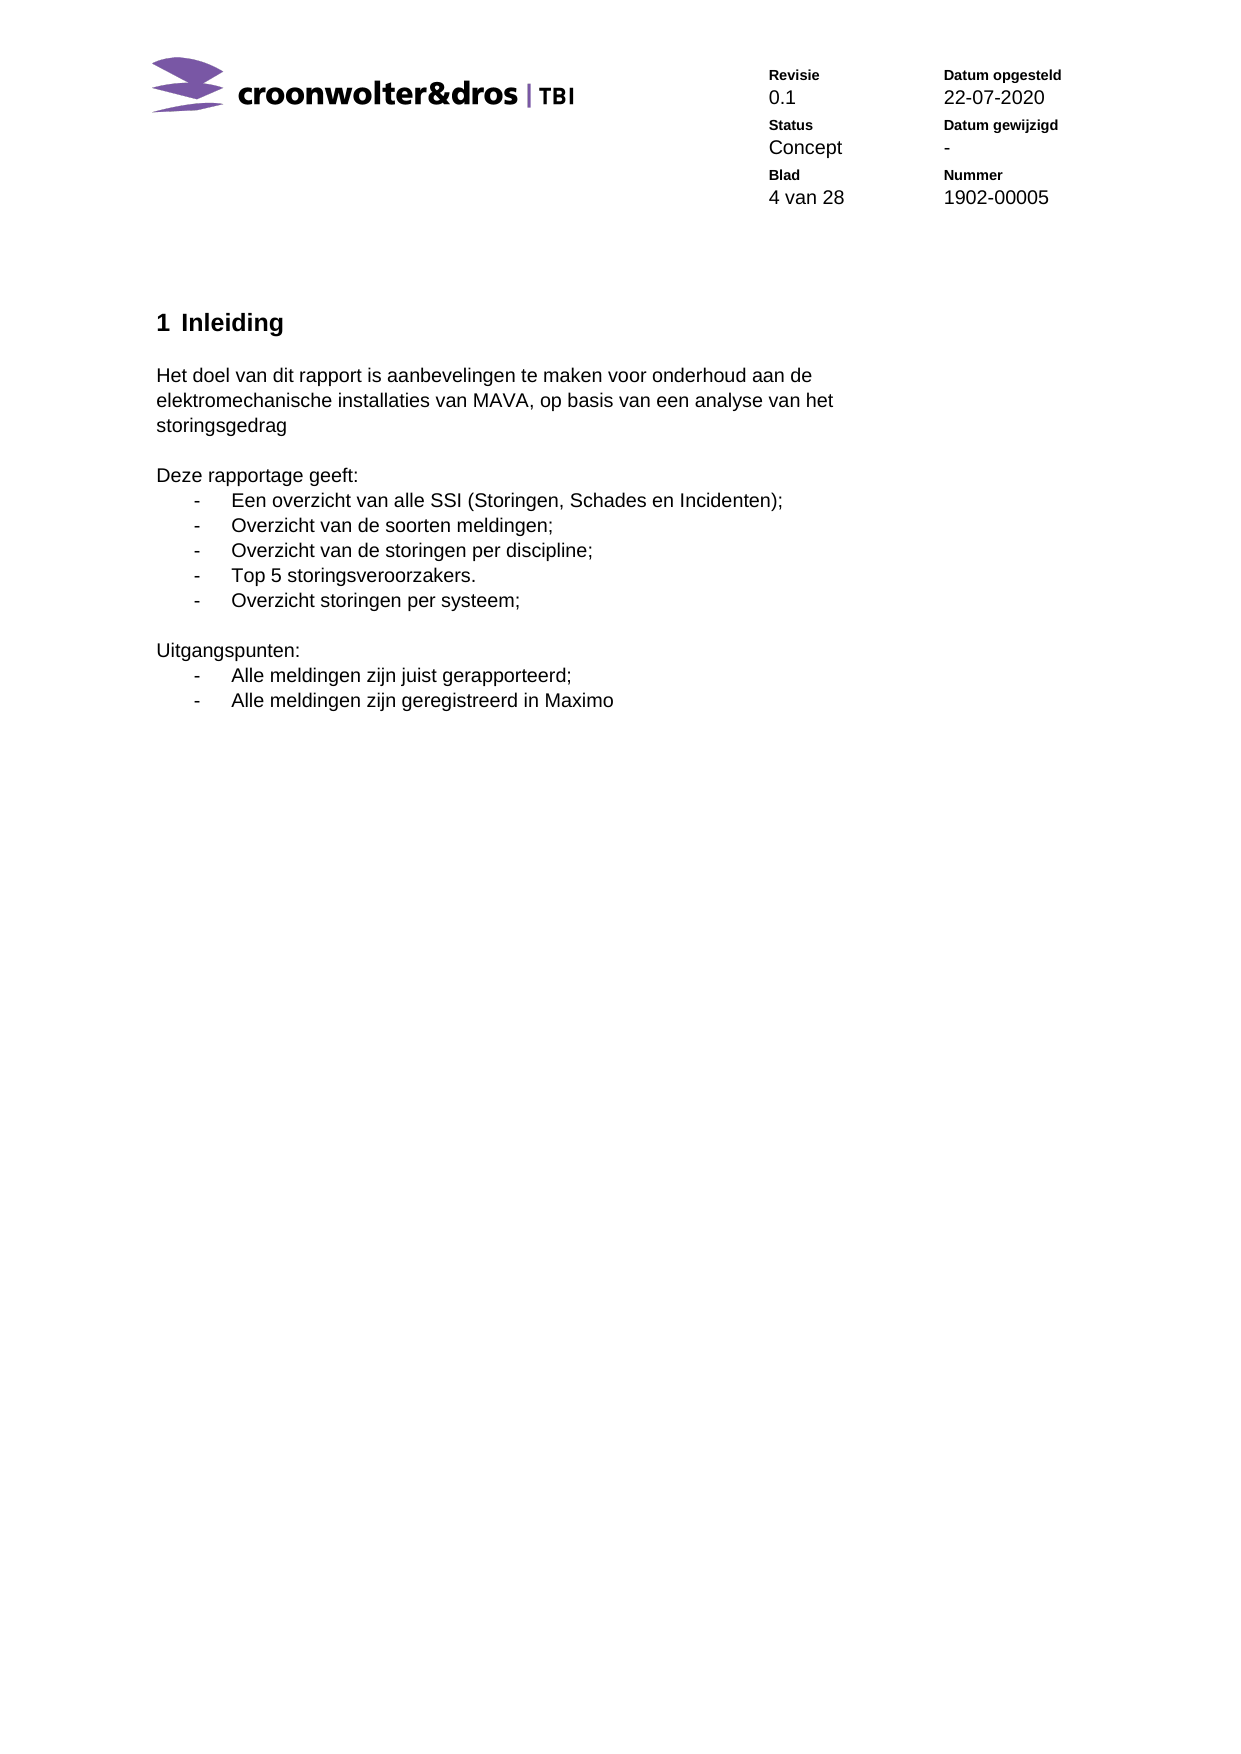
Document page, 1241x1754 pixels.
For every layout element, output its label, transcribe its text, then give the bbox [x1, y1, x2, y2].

list Alle meldingen zijn geregistreerd in Maximo [194, 687, 893, 712]
text Het doel van dit rapport is aanbevelingen te maken voor onderhoud aan de elektromechanische installaties van MAVA, op basis van een analyse van het storingsgedrag [156, 362, 893, 437]
list Overzicht storingen per systeem; [194, 587, 893, 612]
picture [0, 0, 581, 116]
list Overzicht van de storingen per discipline; [194, 537, 893, 562]
text Deze rapportage geeft: [156, 462, 893, 487]
list Top 5 storingsveroorzakers. [194, 562, 893, 587]
subtitle Inleiding [156, 308, 893, 337]
list Overzicht van de soorten meldingen; [194, 512, 893, 537]
list Een overzicht van alle SSI (Storingen, Schades en Incidenten); [194, 487, 893, 512]
list Alle meldingen zijn juist gerapporteerd; [194, 662, 893, 687]
text Uitgangspunten: [156, 637, 893, 662]
